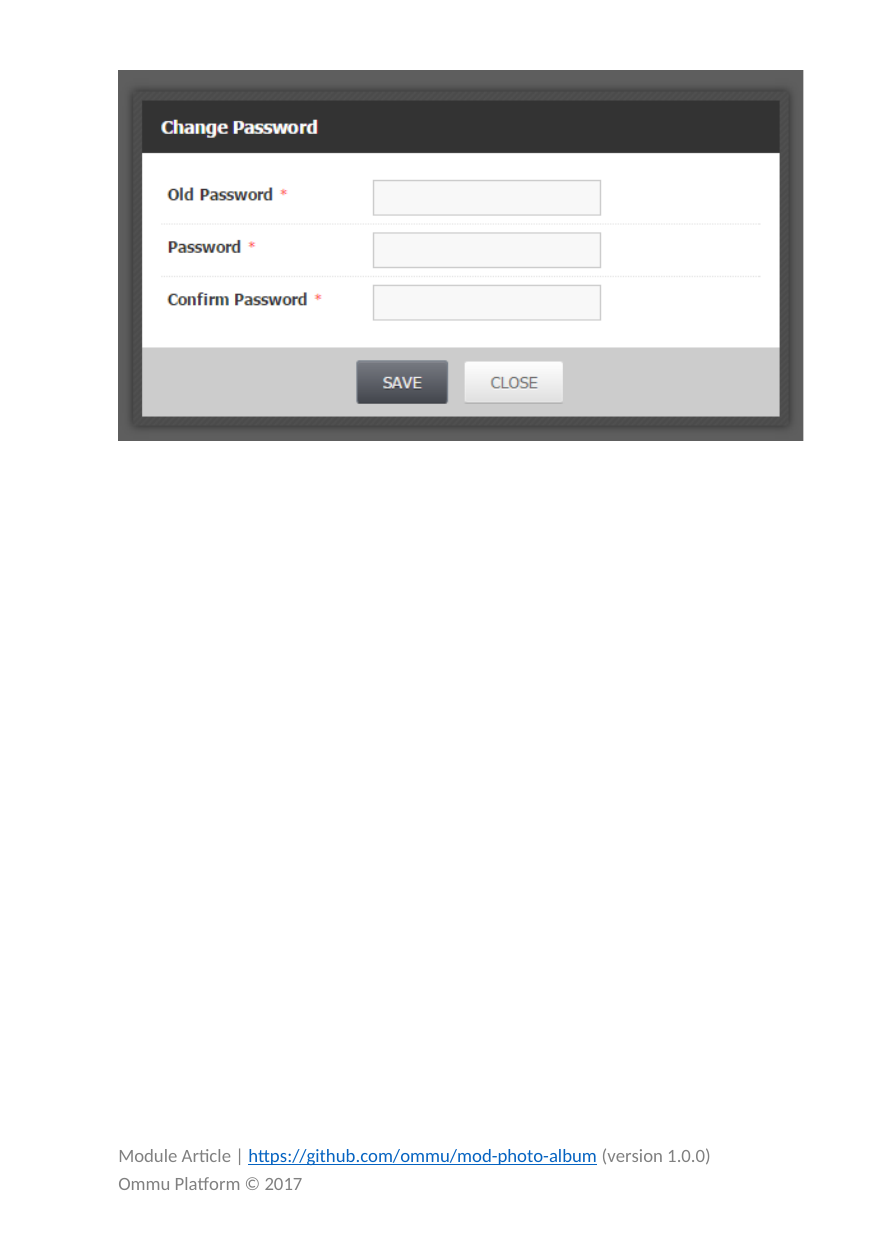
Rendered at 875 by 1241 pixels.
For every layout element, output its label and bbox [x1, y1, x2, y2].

picture [118, 70, 804, 441]
